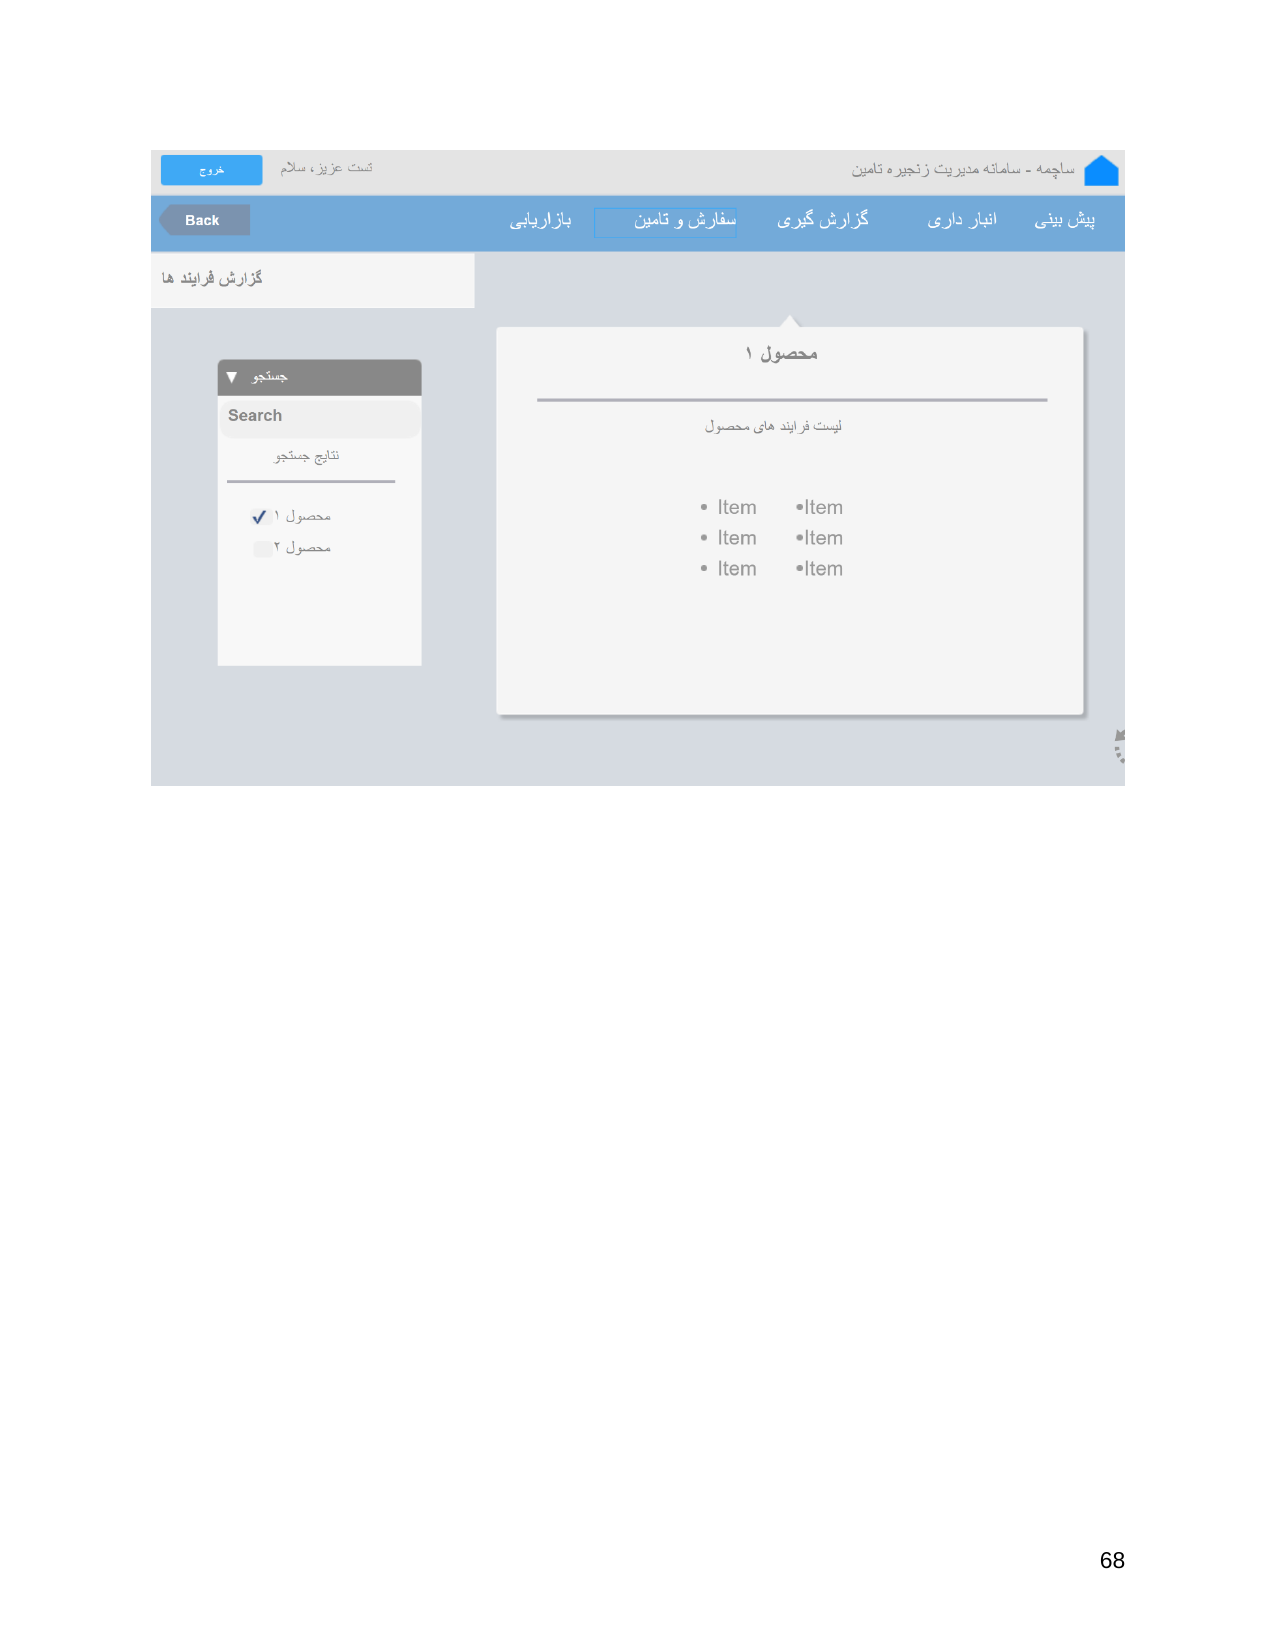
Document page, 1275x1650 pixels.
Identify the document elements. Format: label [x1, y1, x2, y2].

picture [151, 150, 1125, 786]
